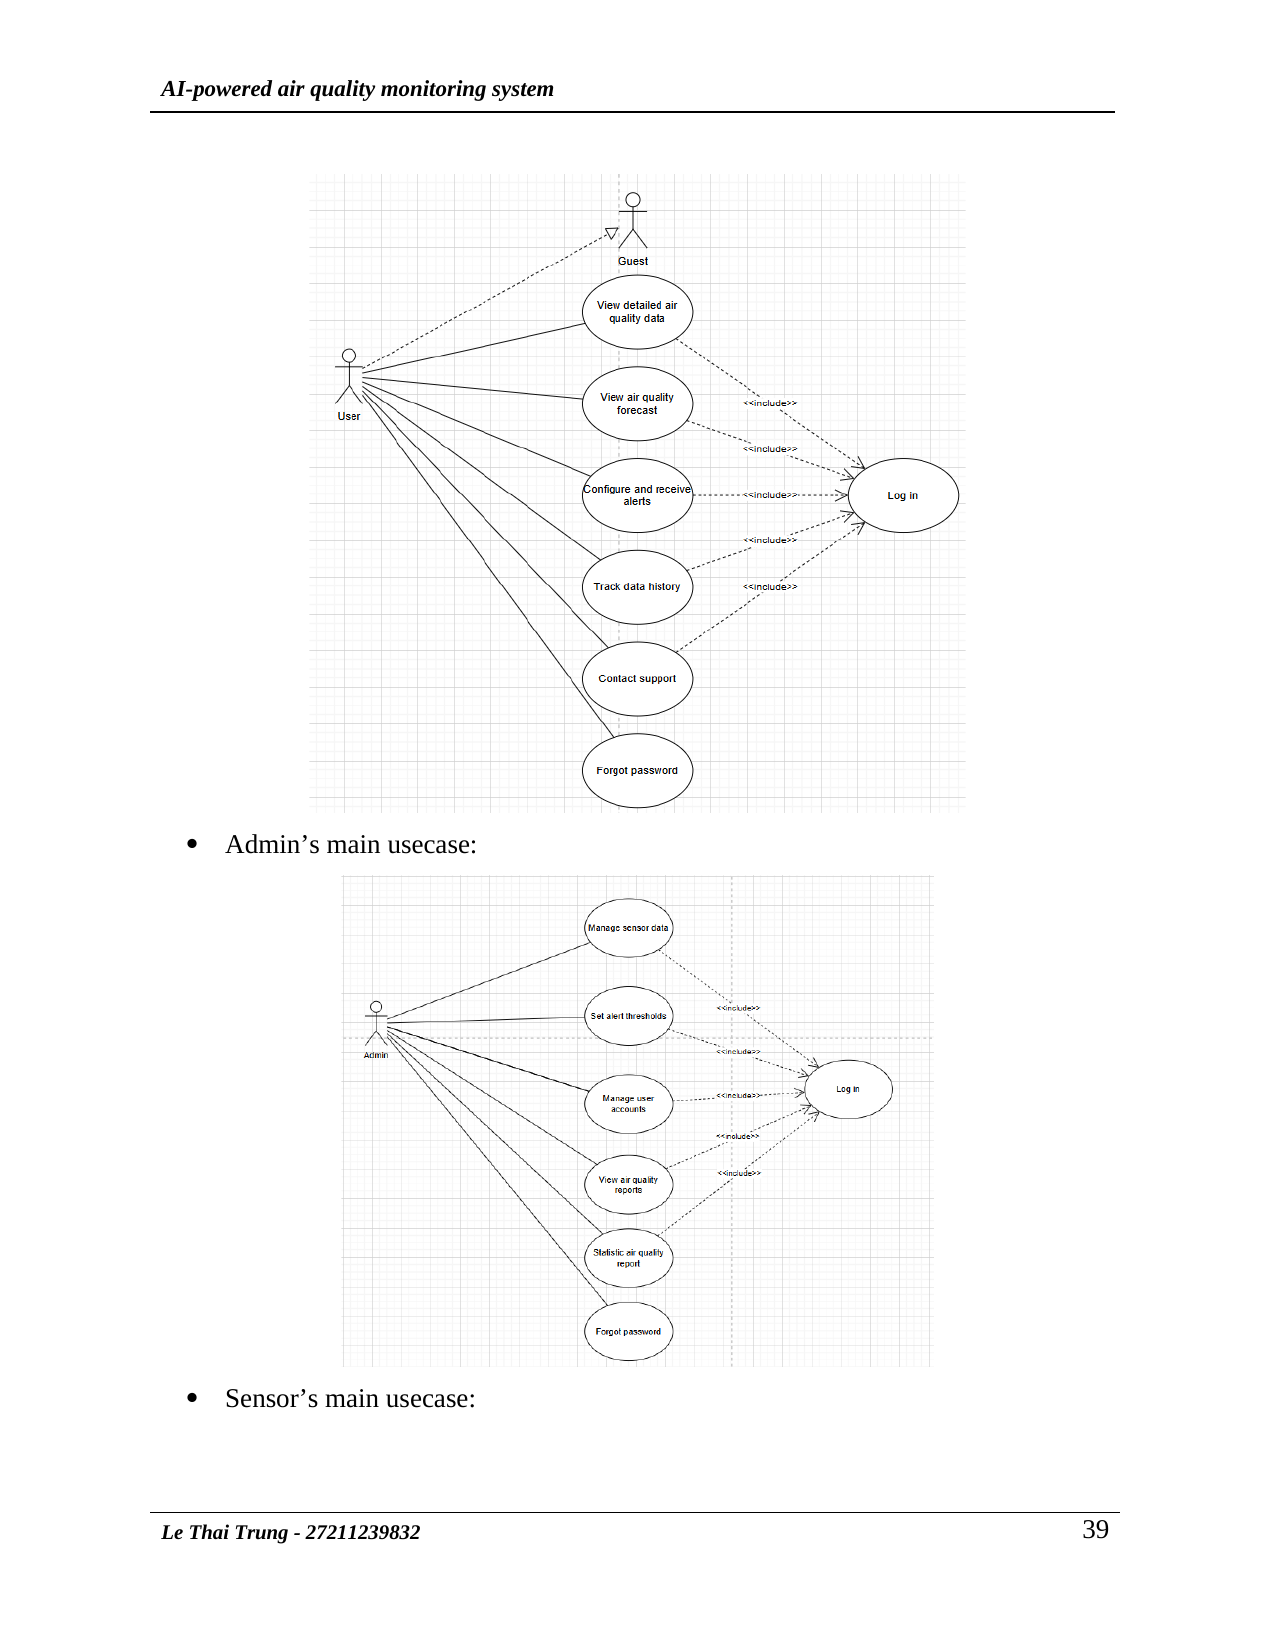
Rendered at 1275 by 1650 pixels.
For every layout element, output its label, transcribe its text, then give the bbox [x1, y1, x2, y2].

picture [309, 174, 966, 813]
list Admin’s main usecase: [187, 828, 1125, 859]
list Sensor’s main usecase: [187, 1382, 1125, 1413]
picture [341, 875, 934, 1367]
